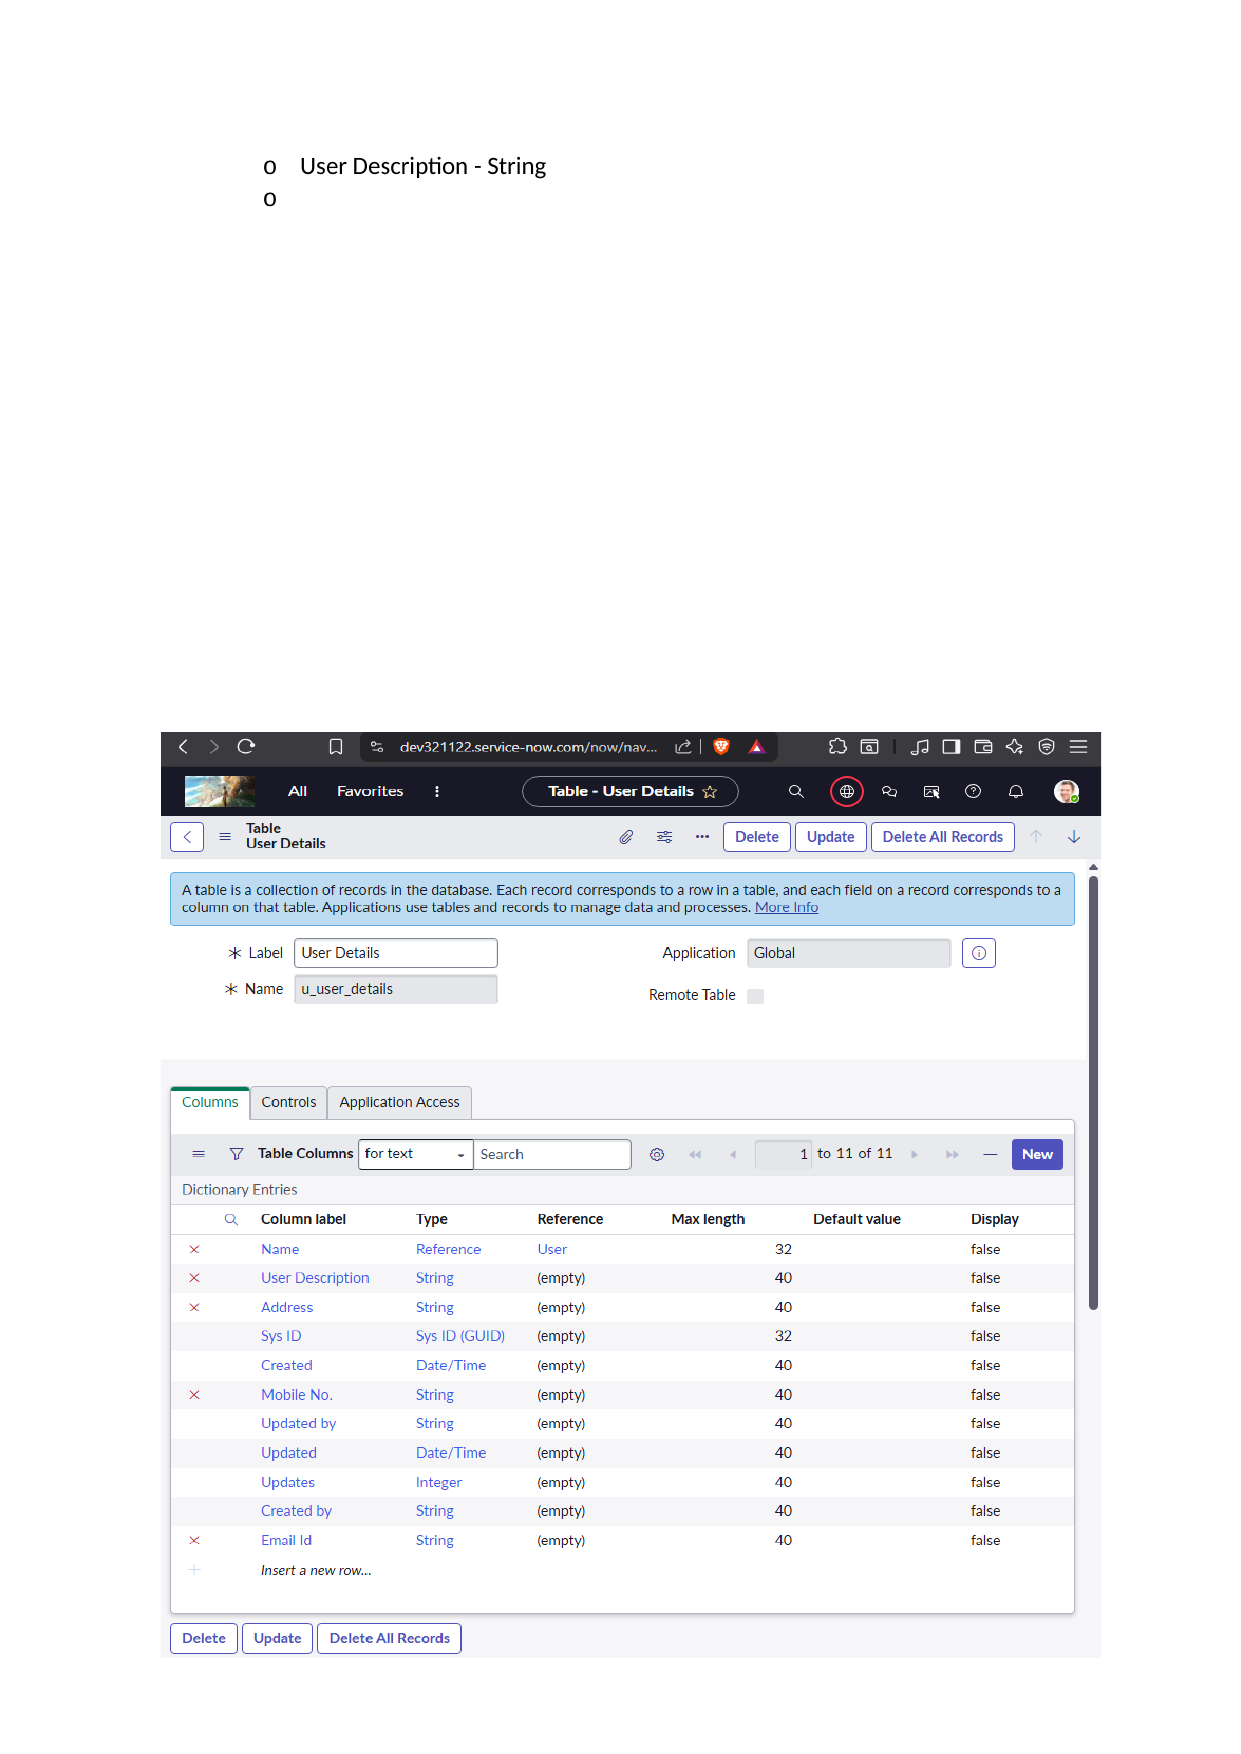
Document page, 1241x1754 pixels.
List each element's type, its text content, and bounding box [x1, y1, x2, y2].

list User Description - String [262, 150, 1090, 182]
picture [161, 732, 1102, 1658]
